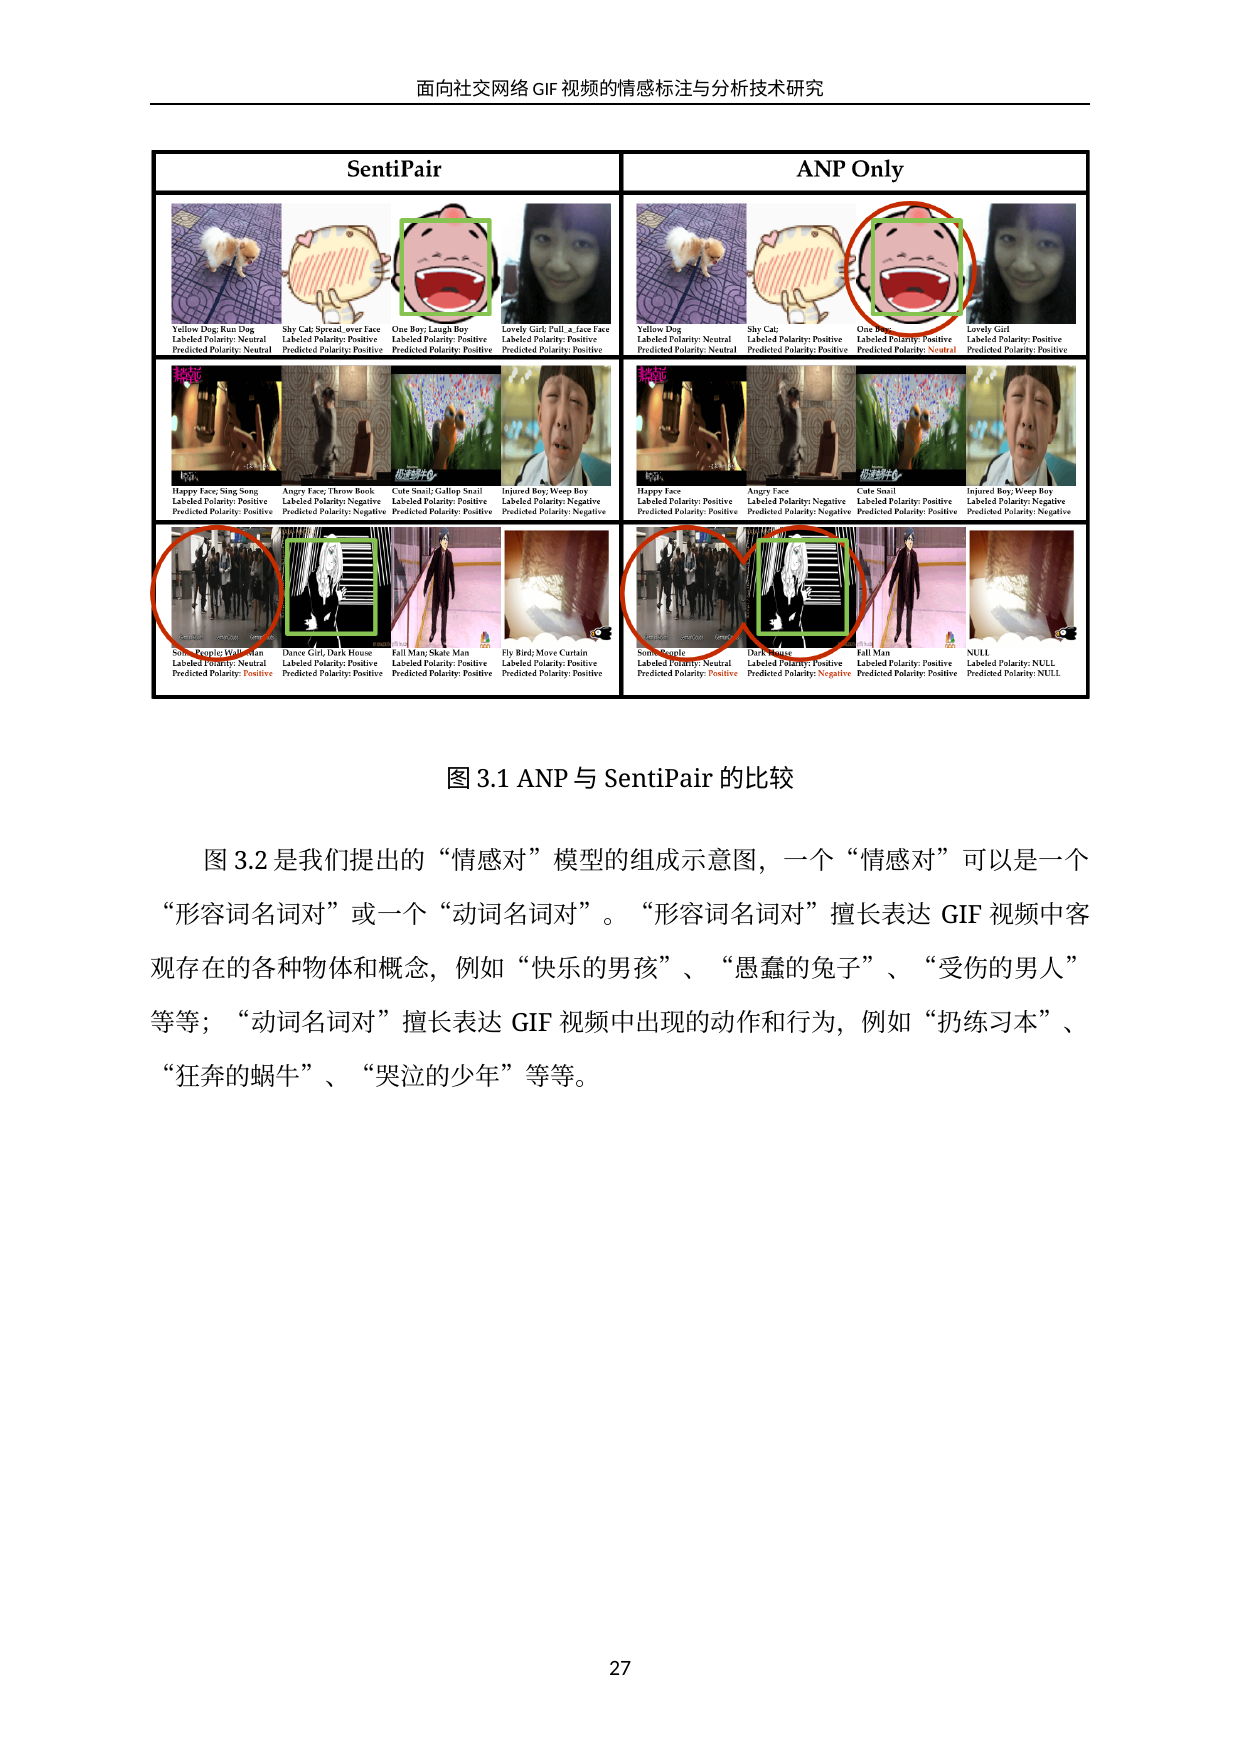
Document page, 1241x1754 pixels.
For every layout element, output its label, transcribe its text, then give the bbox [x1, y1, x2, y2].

text 图3.1 ANP与 SentiPair 的比较 [150, 758, 1090, 794]
picture [150, 150, 1090, 699]
text 图3.2是我们提出的“情感对”模型的组成示意图，一个“情感对”可以是一个“形容词名词对”或一个“动词名词对”。“形容词名词对”擅长表达 GIF 视频中客观存在的各种物体和概念，例如“快乐的男孩”、“愚蠢的兔子”、“受伤的男人”等等；“动词名词对”擅长表达 GIF 视频中出现的动作和行为，例如“扔练习本”、“狂奔的蜗牛”、“哭泣的少年”等等。 [150, 841, 1090, 1093]
